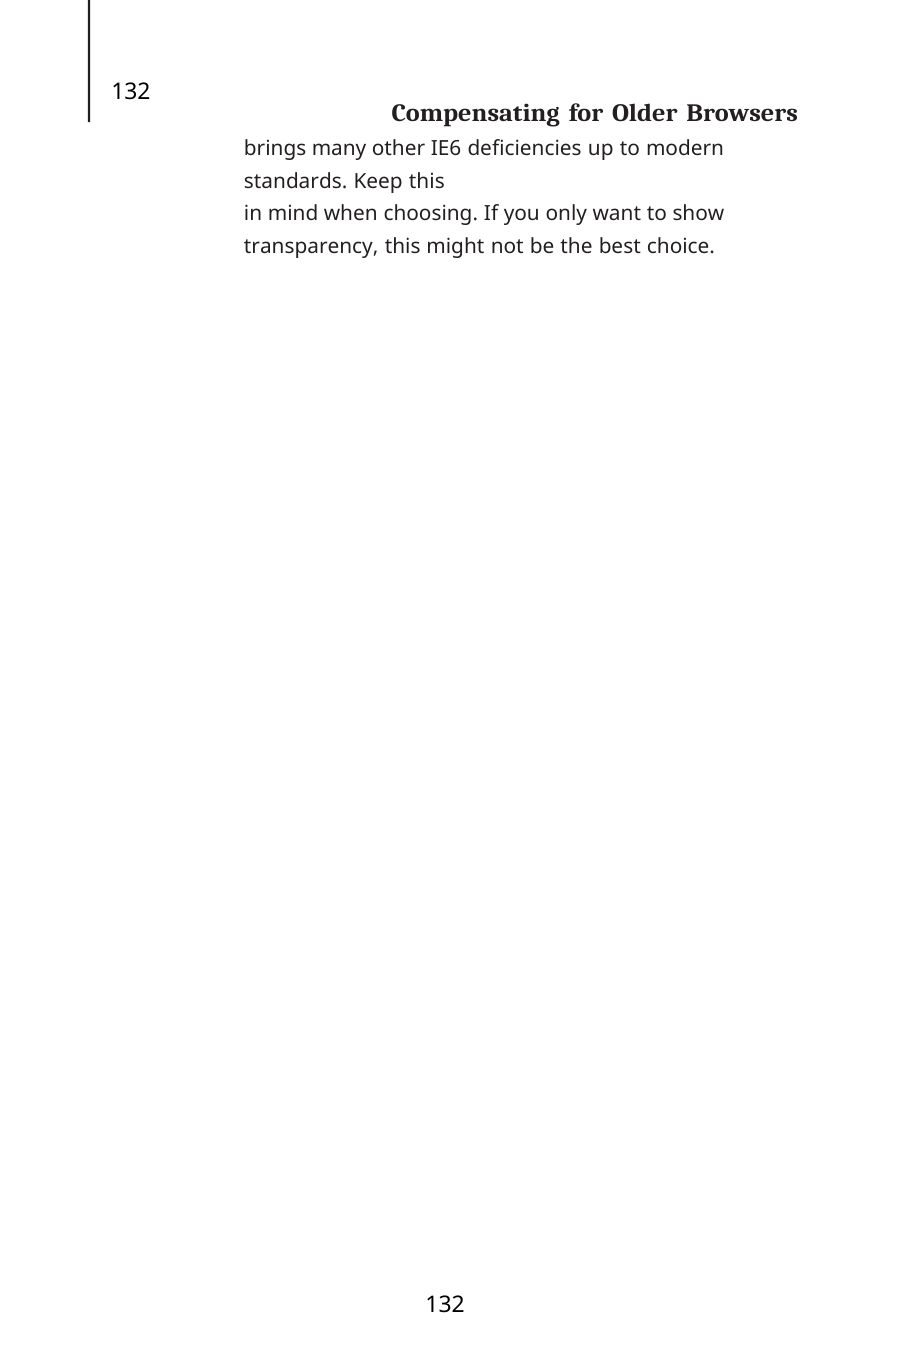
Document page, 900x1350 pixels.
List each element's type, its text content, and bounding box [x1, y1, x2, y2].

text in mind when choosing. If you only want to show transparency, this might not be the best choice. [244, 198, 768, 259]
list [206, 133, 760, 194]
